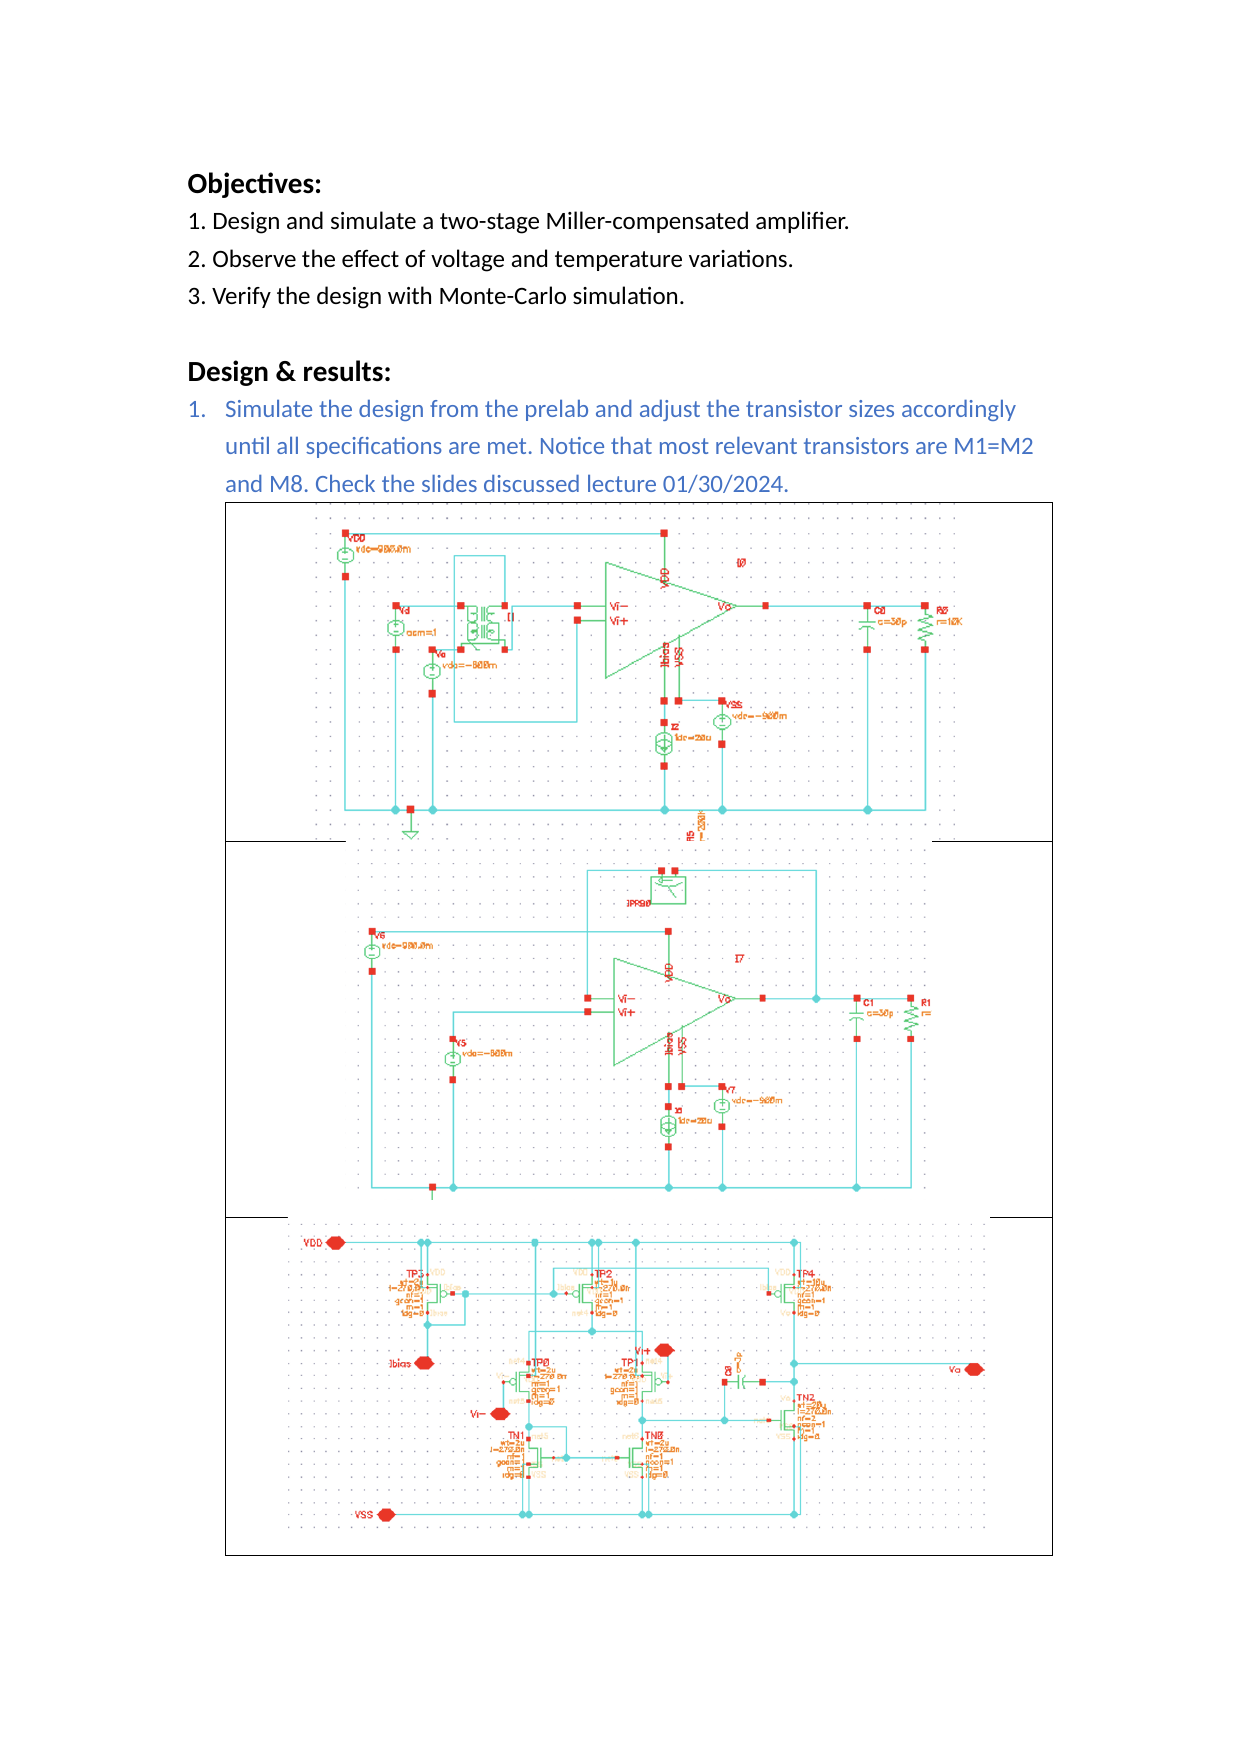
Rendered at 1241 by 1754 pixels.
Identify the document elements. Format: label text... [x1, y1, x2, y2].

table_cell [226, 842, 1052, 1217]
picture [287, 1217, 990, 1530]
text 1. Design and simulate a two-stage Miller-compensated amplifier. [187, 202, 1053, 239]
text Design & results: [187, 352, 1053, 389]
text 2. Observe the effect of voltage and temperature variations. [187, 239, 1053, 277]
list Simulate the design from the prelab and adjust the transistor sizes accordingly until all specifications are met. Notice that most relevant transistors are M1=M2 and M8. Check the slides discussed lecture 01/30/2024. [187, 389, 1053, 502]
table_cell [226, 1218, 1052, 1555]
table_header [226, 503, 313, 841]
text Objectives: [187, 164, 1053, 202]
picture [313, 503, 965, 1200]
table_header [965, 503, 1052, 841]
text 3. Verify the design with Monte-Carlo simulation. [187, 277, 1053, 314]
